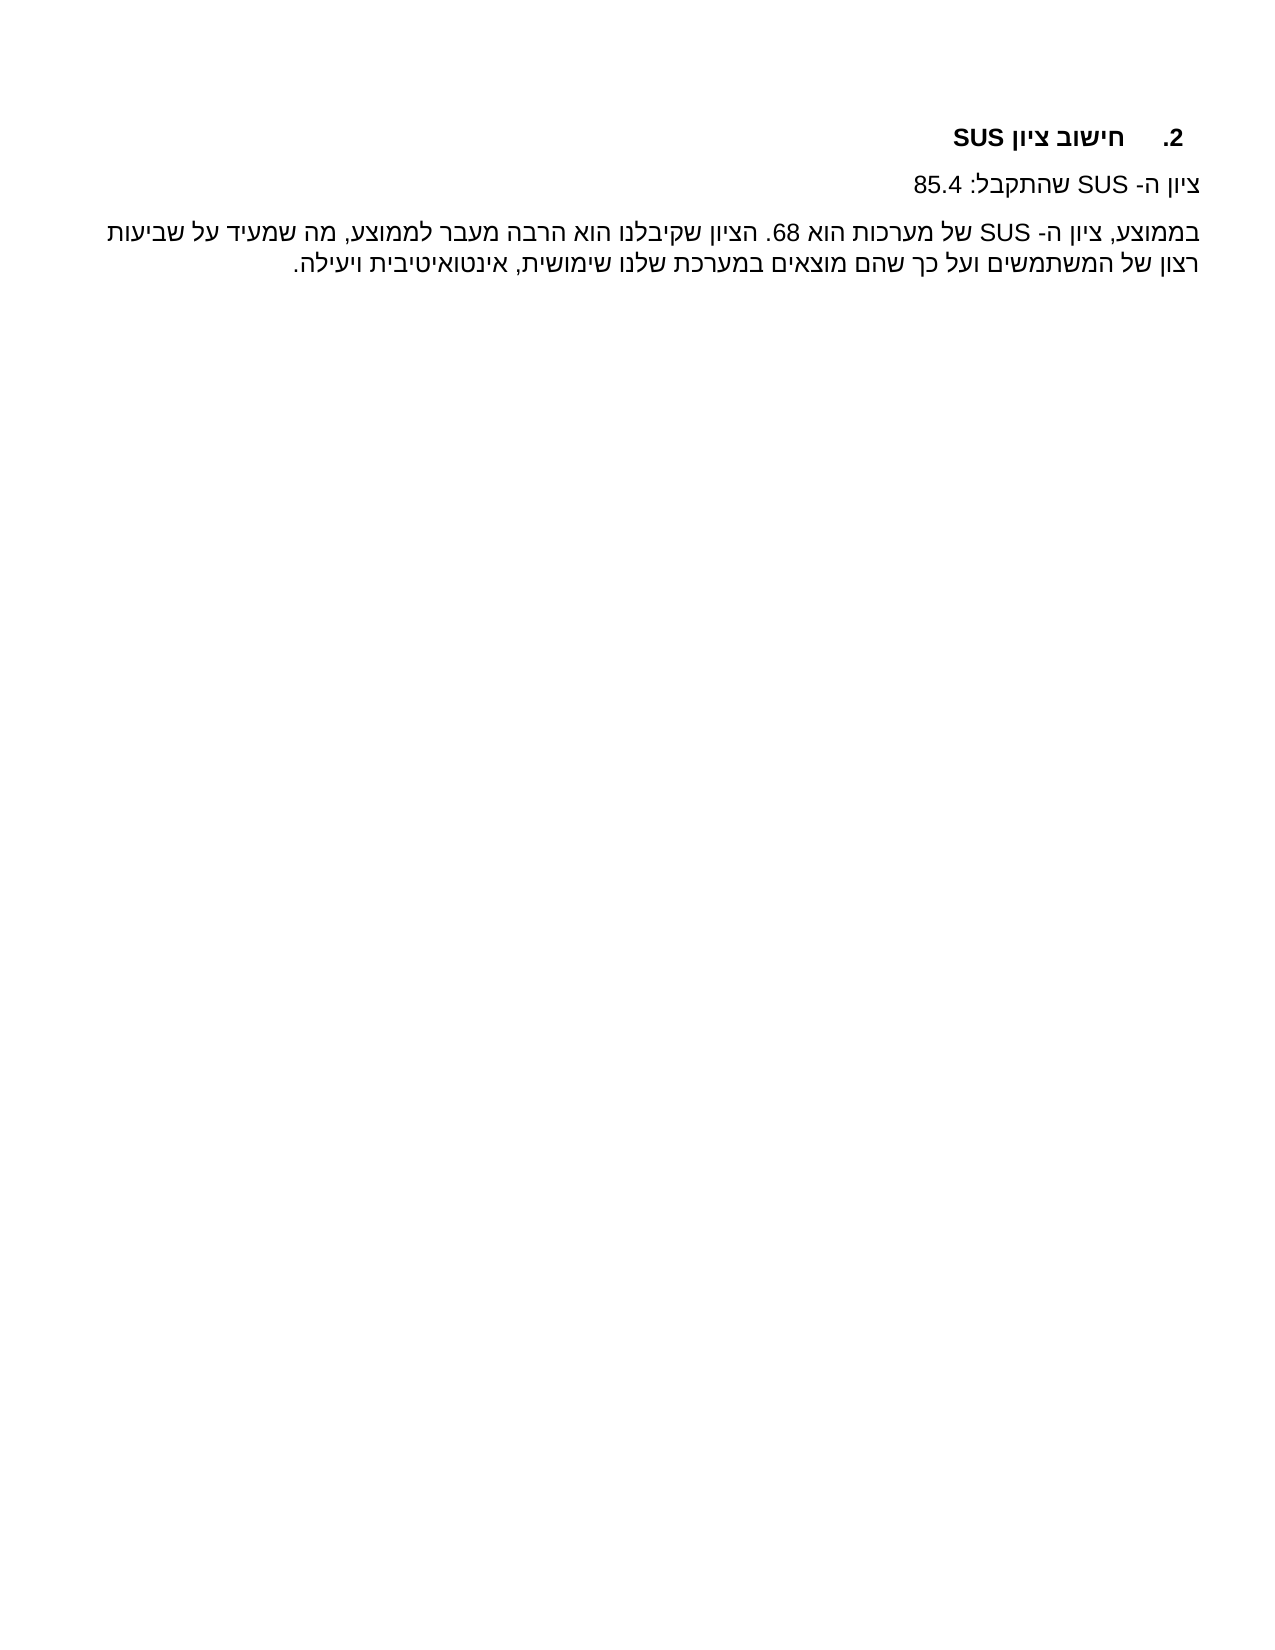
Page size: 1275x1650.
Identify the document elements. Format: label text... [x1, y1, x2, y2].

list חישוב ציון SUS [75, 123, 1162, 151]
text בממוצע, ציון ה- SUS של מערכות הוא 68. הציון שקיבלנו הוא הרבה מעבר לממוצע, מה שמעיד על שביעות רצון של המשתמשים ועל כך שהם מוצאים במערכת שלנו שימושית, אינטואיטיבית ויעילה. [75, 218, 1200, 278]
text ציון ה- SUS שהתקבל: 85.4 [75, 170, 1200, 199]
